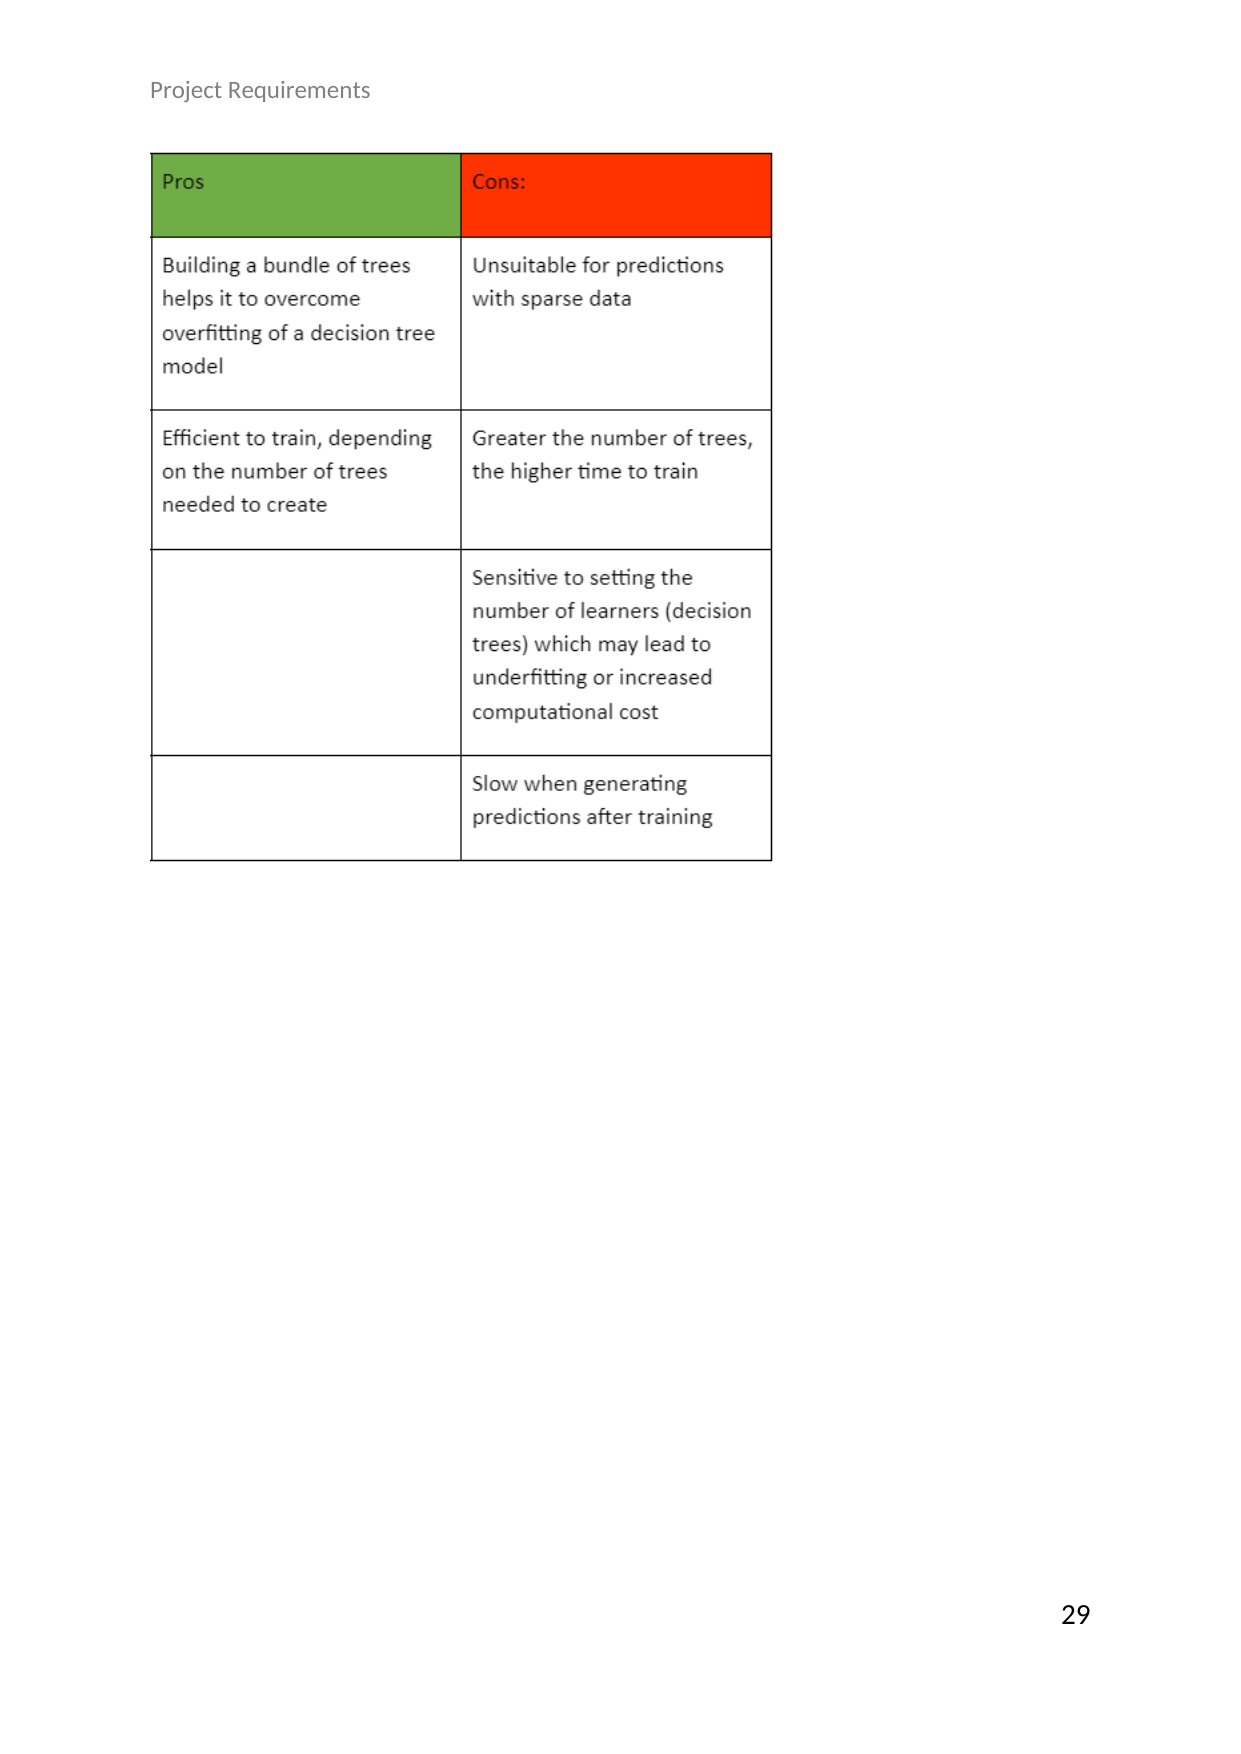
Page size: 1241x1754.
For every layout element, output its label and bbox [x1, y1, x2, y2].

picture [150, 150, 775, 864]
